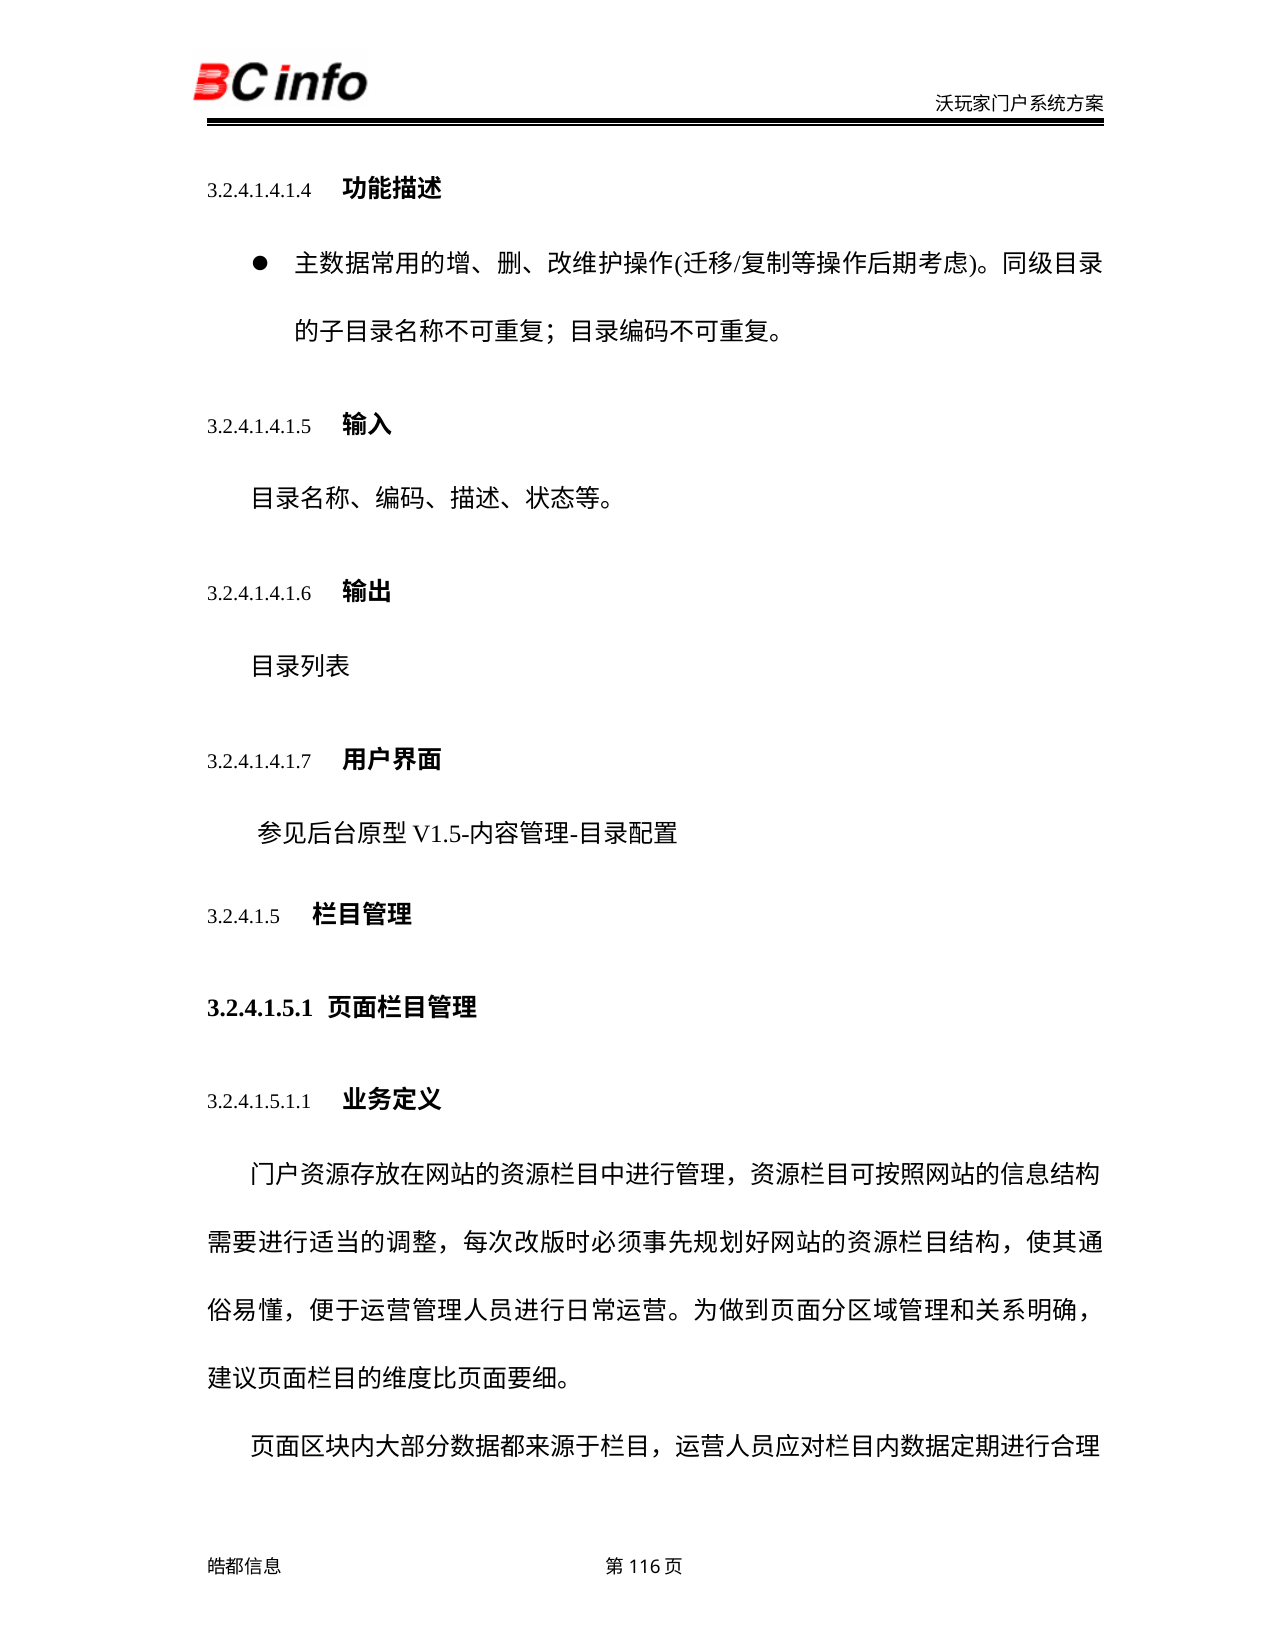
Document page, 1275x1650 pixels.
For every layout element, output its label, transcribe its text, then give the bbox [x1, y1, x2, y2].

subtitle 栏目管理 [207, 878, 1104, 946]
text 目录列表 [207, 630, 1104, 698]
subtitle 页面栏目管理 [207, 971, 1104, 1039]
subtitle 业务定义 [207, 1064, 1104, 1132]
text 参见后台原型V1.5-内容管理-目录配置 [207, 798, 1104, 866]
picture [192, 48, 370, 107]
subtitle 输入 [207, 388, 1104, 456]
text 门户资源存放在网站的资源栏目中进行管理，资源栏目可按照网站的信息结构需要进行适当的调整，每次改版时必须事先规划好网站的资源栏目结构，使其通俗易懂，便于运营管理人员进行日常运营。为做到页面分区域管理和关系明确，建议页面栏目的维度比页面要细。 [207, 1139, 1104, 1410]
text 目录名称、编码、描述、状态等。 [207, 463, 1104, 531]
subtitle 输出 [207, 556, 1104, 624]
list 主数据常用的增、删、改维护操作(迁移/复制等操作后期考虑)。同级目录的子目录名称不可重复；目录编码不可重复。 [251, 227, 1104, 363]
subtitle 功能描述 [207, 153, 1104, 221]
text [207, 1410, 1104, 1478]
subtitle 用户界面 [207, 723, 1104, 791]
